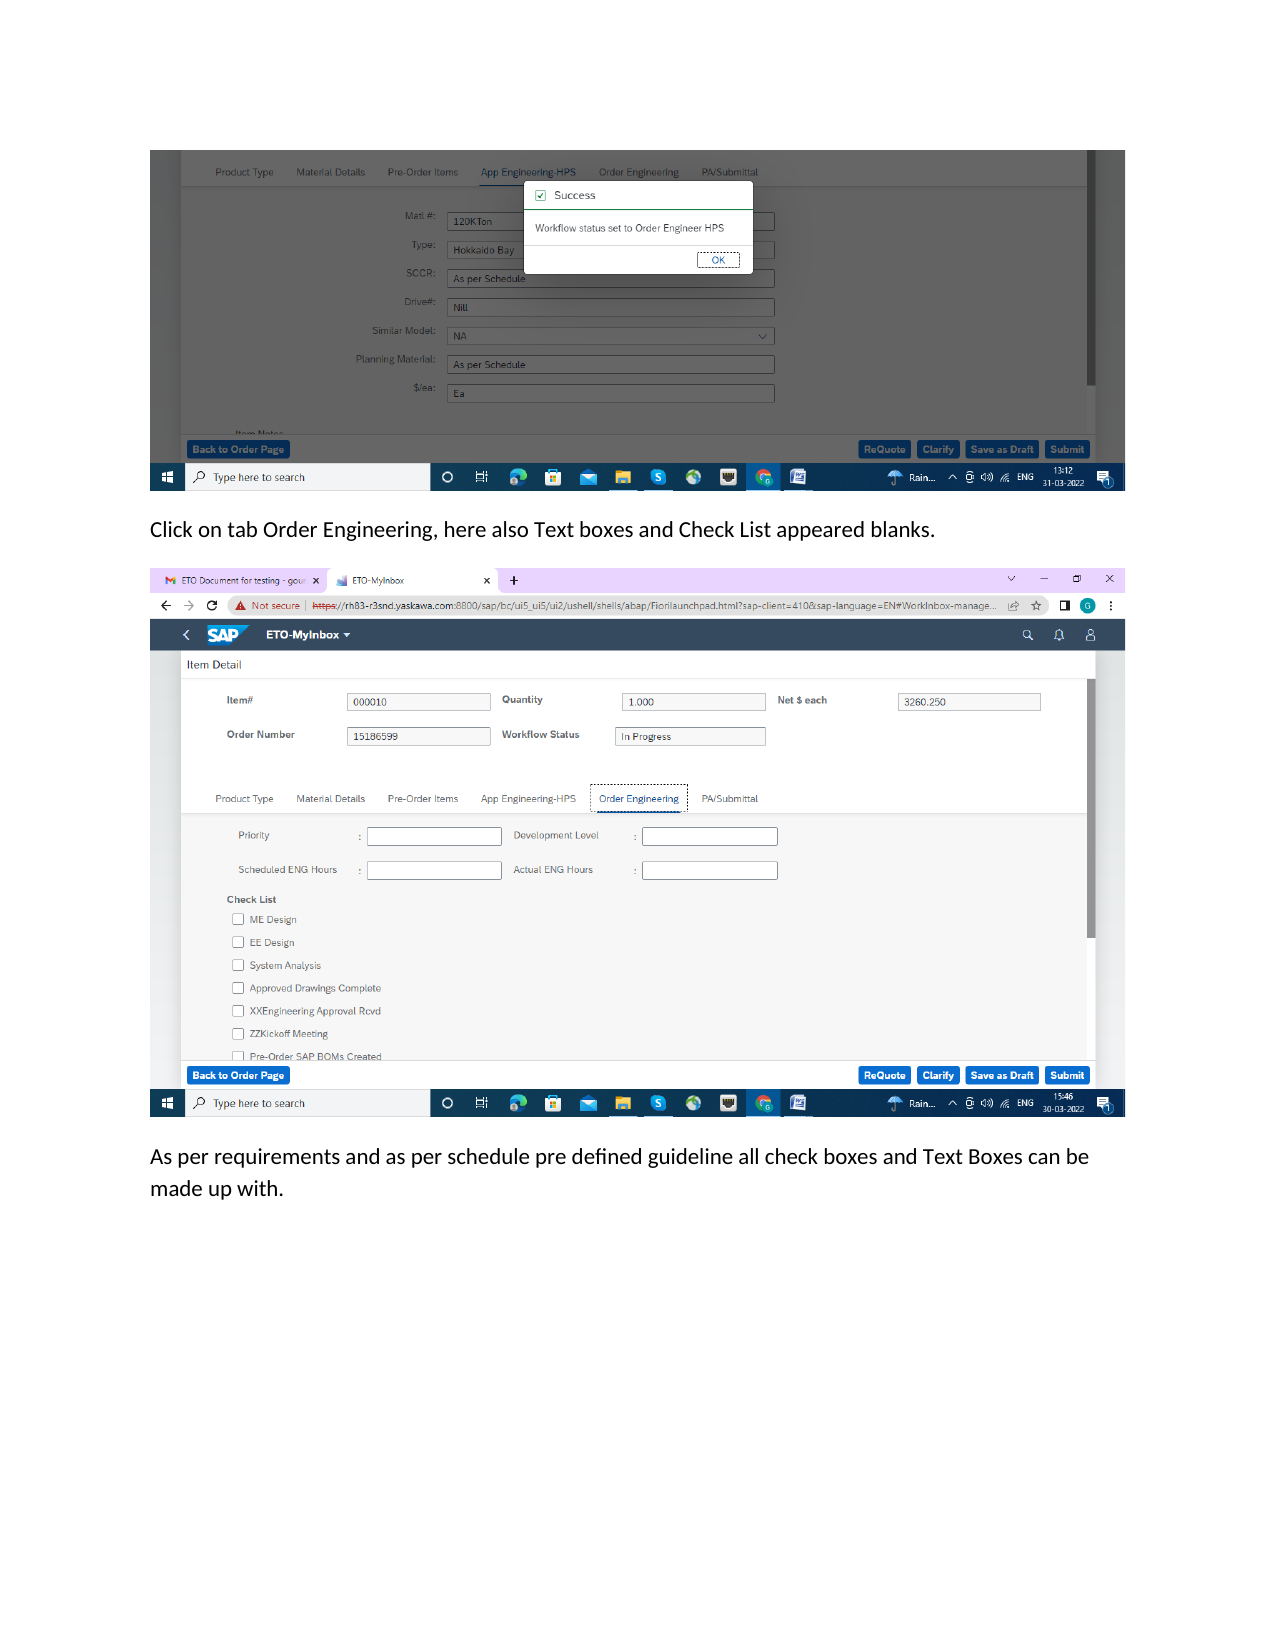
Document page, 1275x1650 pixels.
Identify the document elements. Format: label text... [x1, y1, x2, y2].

text As per requirements and as per schedule pre defined guideline all check boxes and Text Boxes can be made up with. [150, 1142, 1125, 1202]
picture [150, 568, 1125, 1117]
text Click on tab Order Engineering, here also Text boxes and Check List appeared blanks. [150, 516, 1125, 543]
picture [150, 150, 1125, 491]
